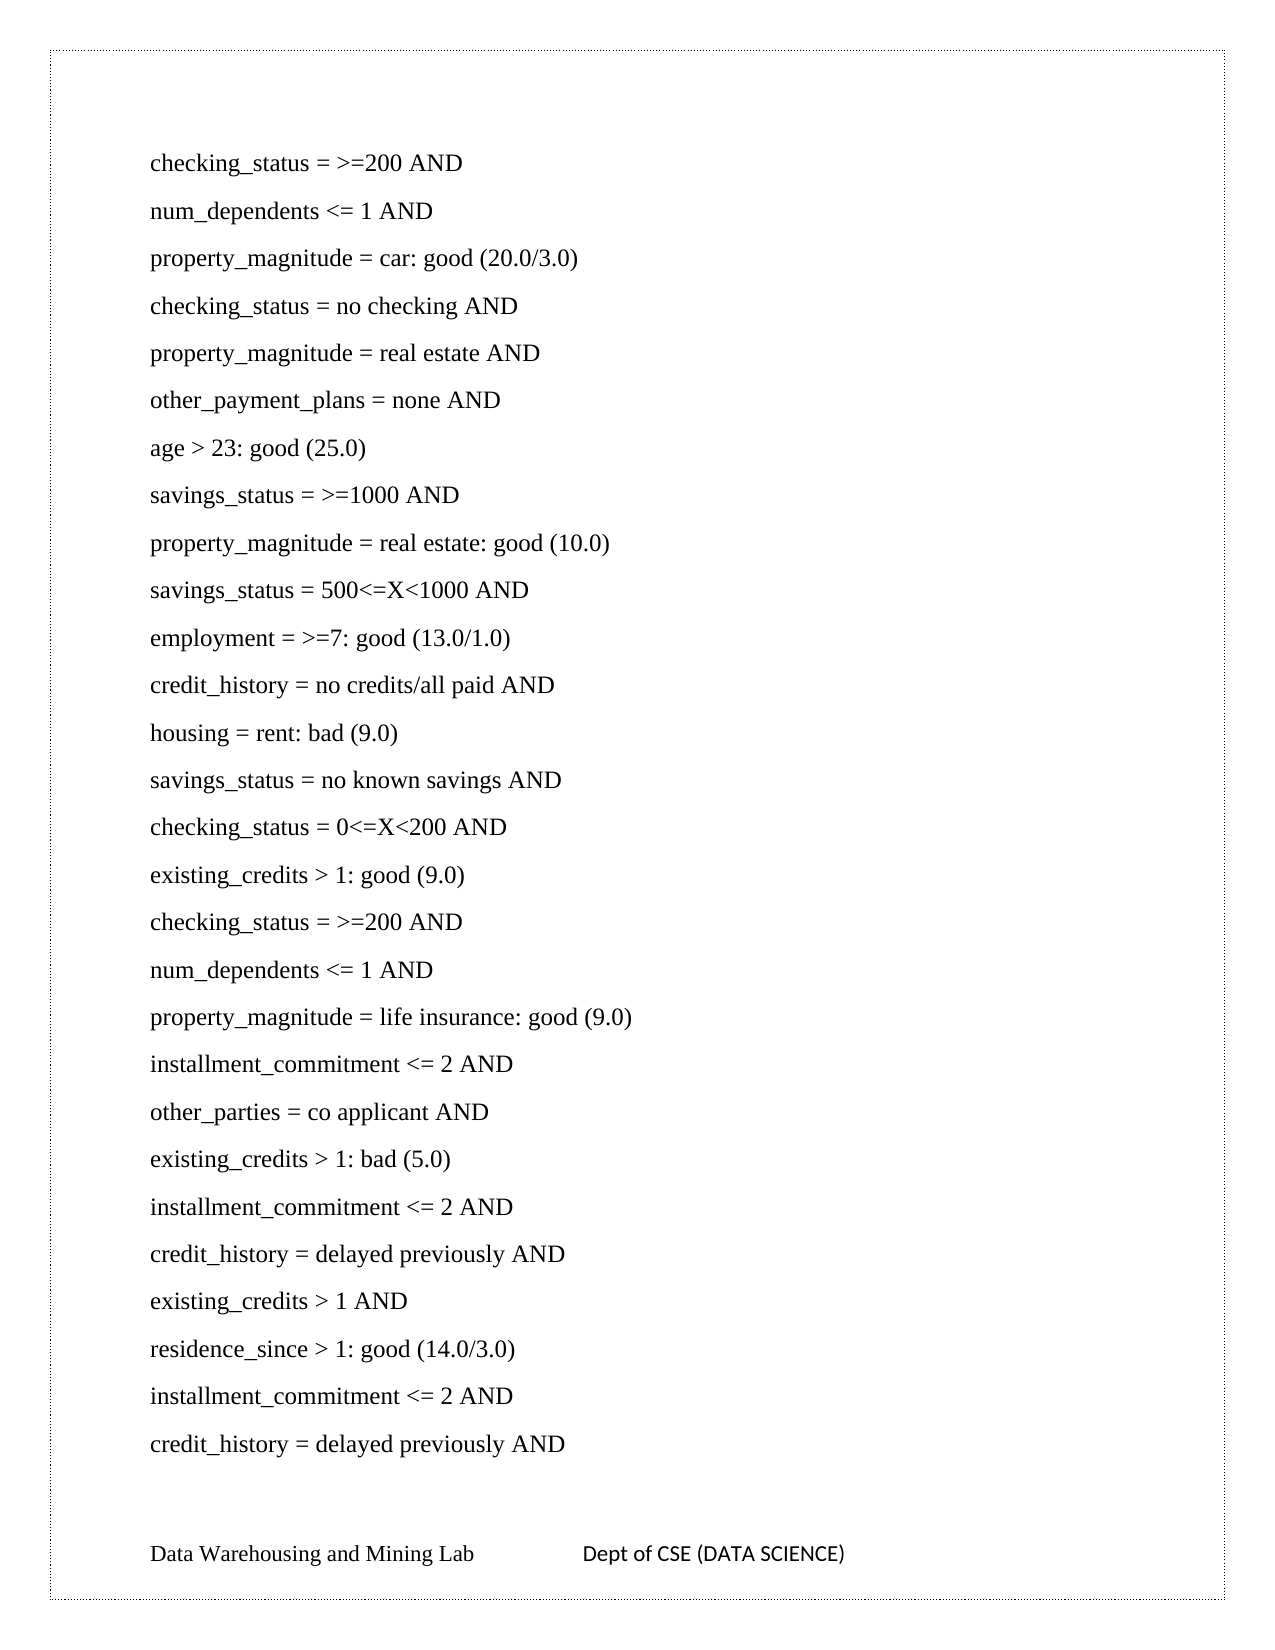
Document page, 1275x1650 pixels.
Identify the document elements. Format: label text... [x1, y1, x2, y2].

text residence_since > 1: good (14.0/3.0) installment_commitment <= 2 AND credit_history = delayed previously AND [150, 1334, 566, 1457]
text property_magnitude = real estate: good (10.0) savings_status = 500<=X<1000 AND employment = >=7: good (13.0/1.0) credit_history = no credits/all paid AND housing = rent: bad (9.0) [150, 528, 610, 746]
text checking_status = >=200 AND num_dependents <= 1 AND property_magnitude = car: good (20.0/3.0) checking_status = no checking AND property_magnitude = real estate AND other_payment_plans = none AND [150, 148, 578, 414]
text property_magnitude = life insurance: good (9.0) installment_commitment <= 2 AND other_parties = co applicant AND existing_credits > 1: bad (5.0) installment_commitment <= 2 AND credit_history = delayed previously AND existing_credits > 1 AND [150, 1002, 632, 1315]
text age > 23: good (25.0) savings_status = >=1000 AND [150, 433, 460, 509]
text savings_status = no known savings AND checking_status = 0<=X<200 AND existing_credits > 1: good (9.0) checking_status = >=200 AND num_dependents <= 1 AND [150, 765, 562, 983]
